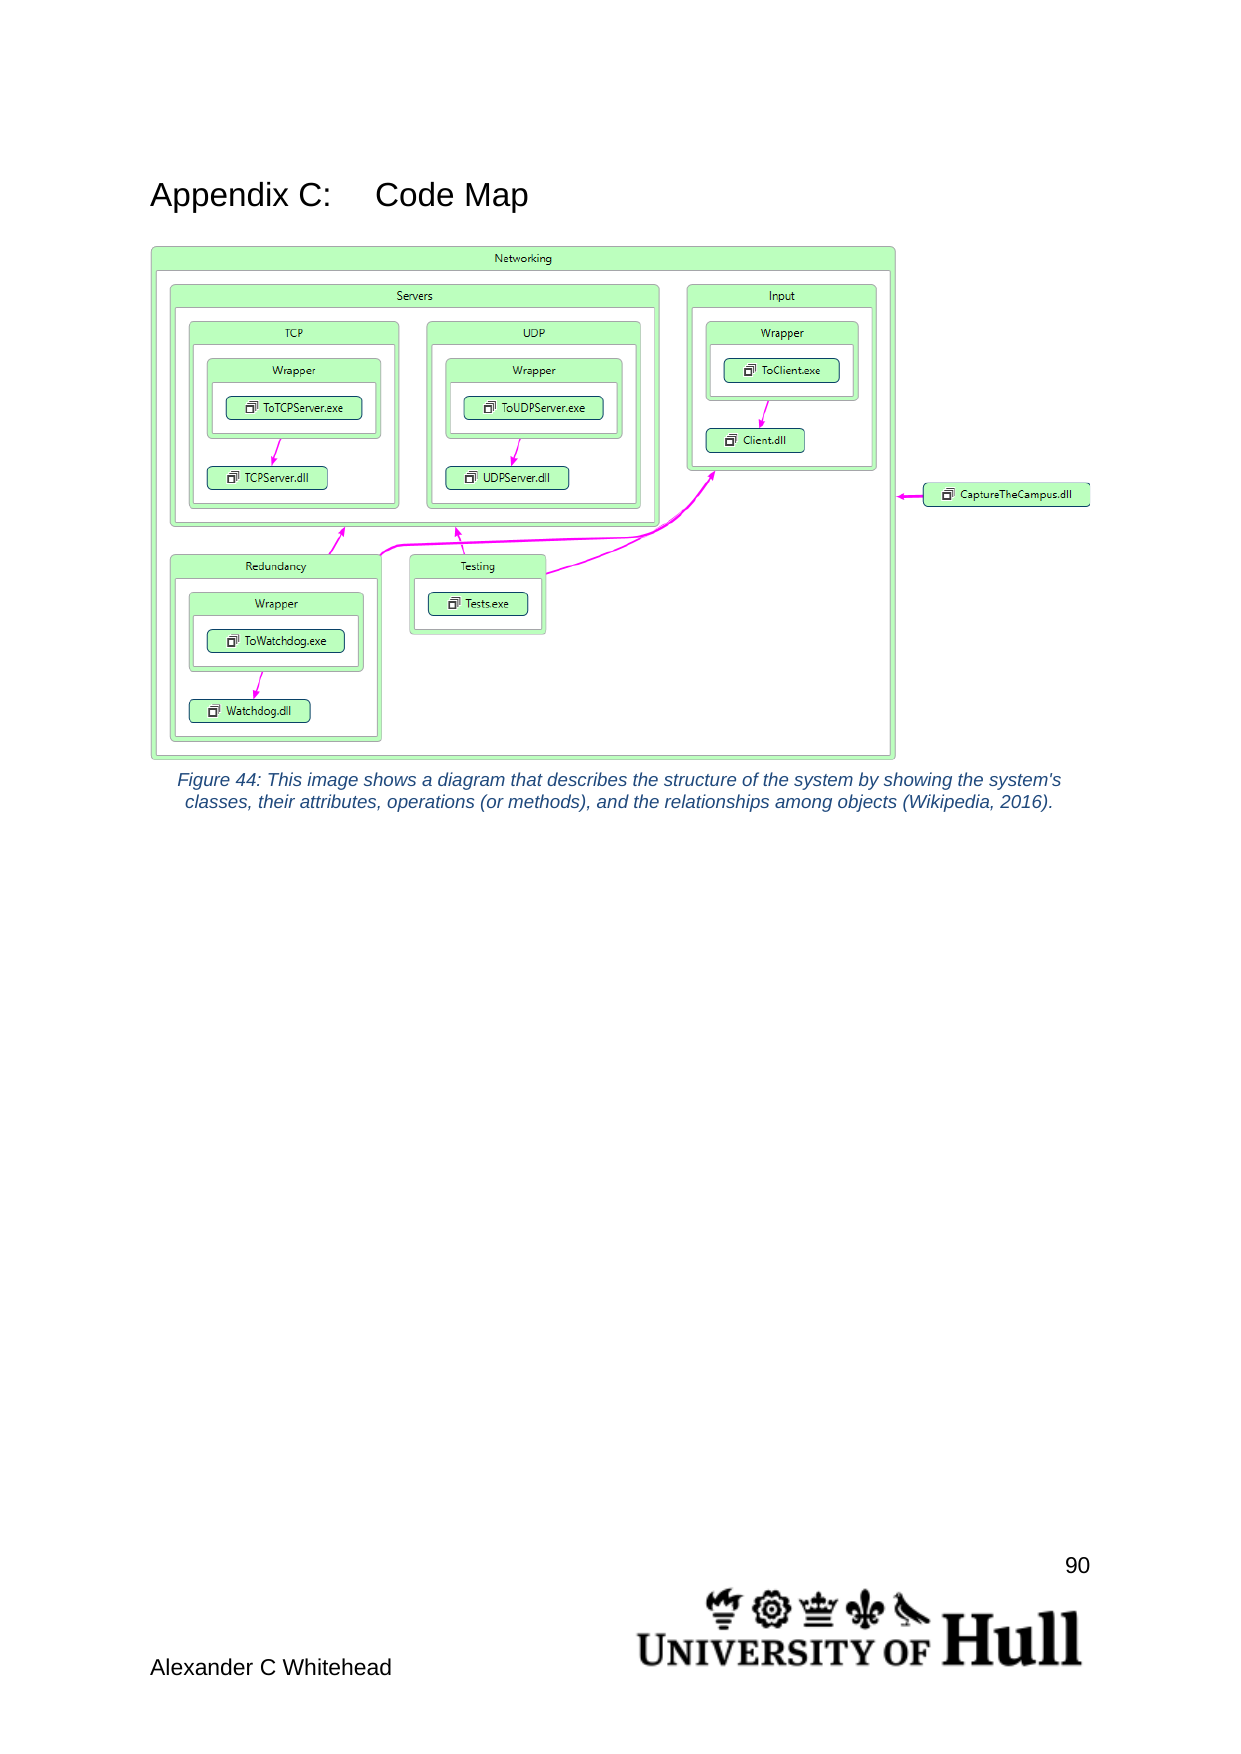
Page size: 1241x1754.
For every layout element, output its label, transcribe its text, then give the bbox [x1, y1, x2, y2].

picture [630, 1578, 1091, 1676]
subtitle Code Map [150, 175, 1090, 213]
picture [150, 246, 1091, 760]
